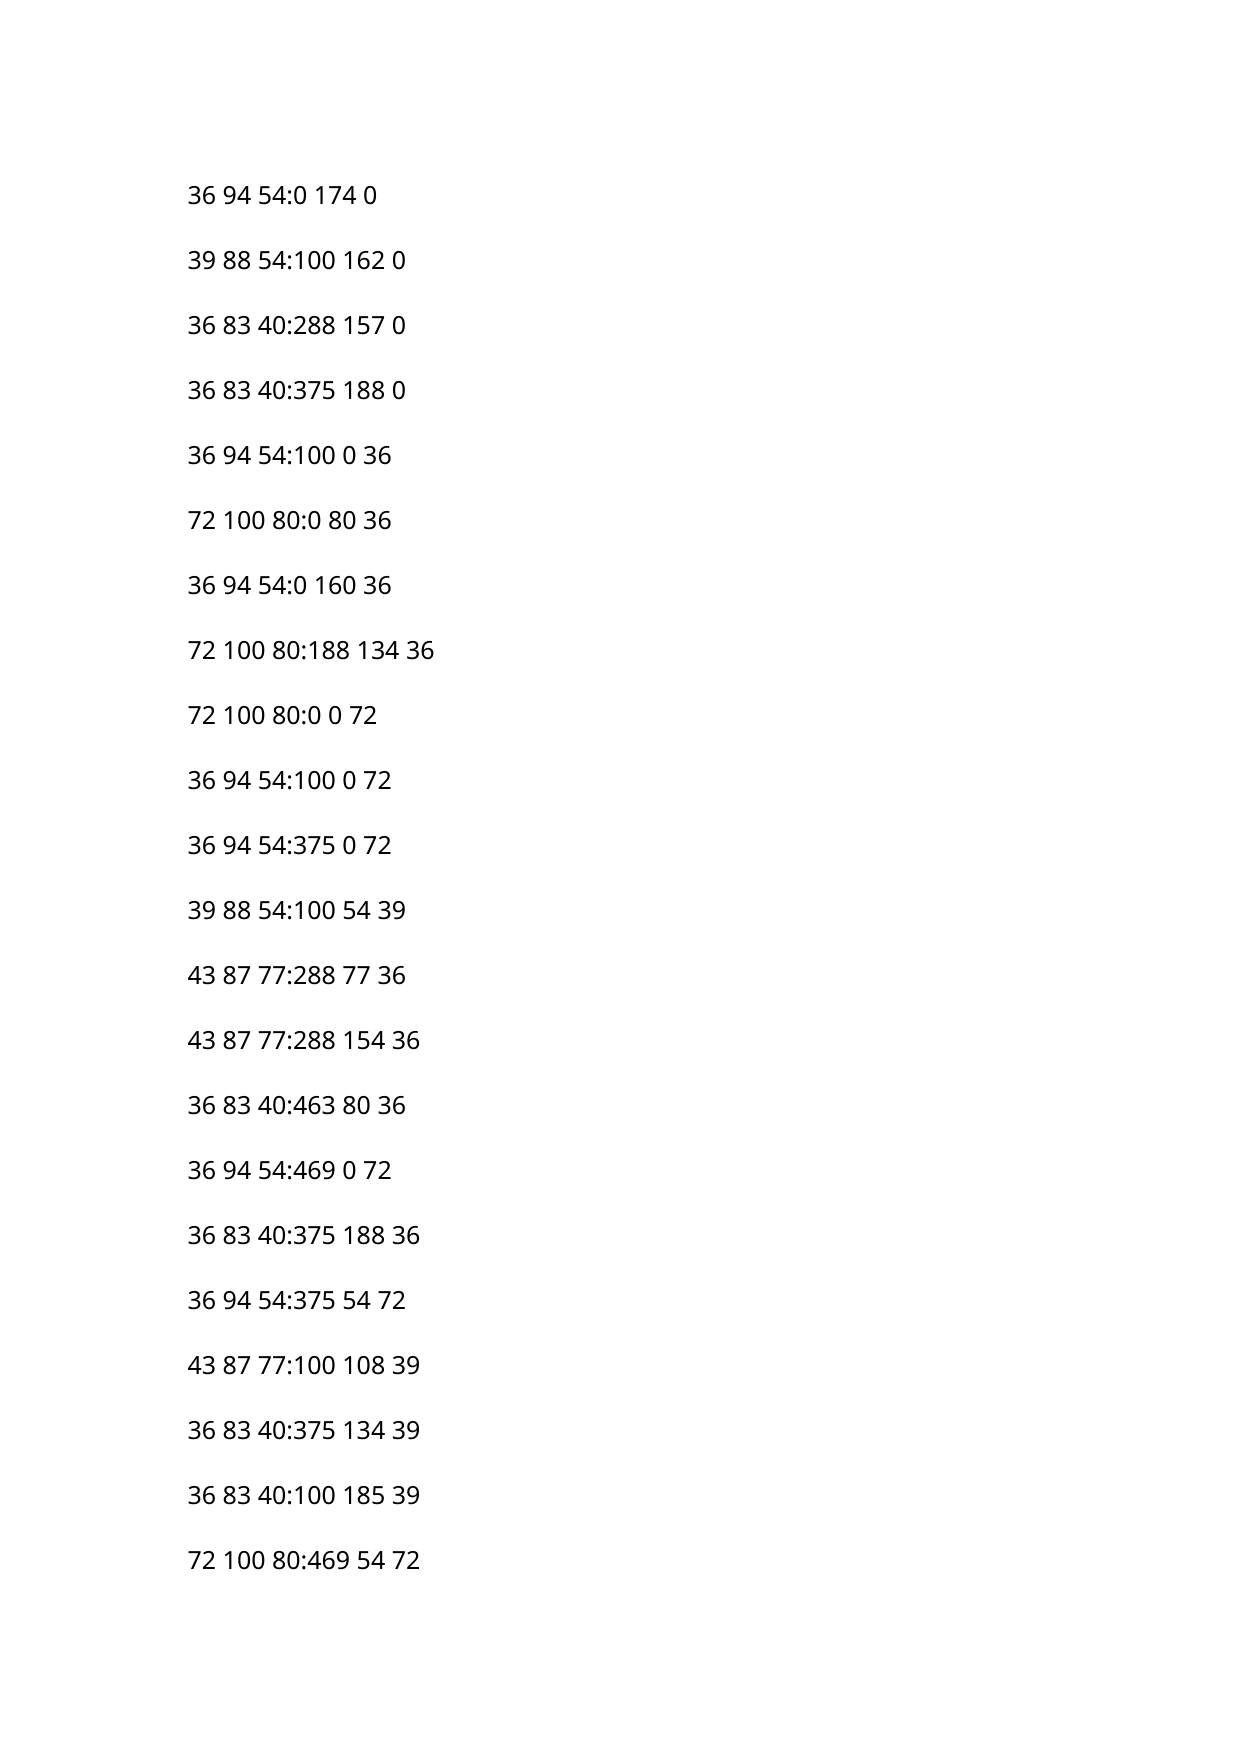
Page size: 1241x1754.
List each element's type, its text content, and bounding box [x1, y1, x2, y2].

text 36 83 40:375 188 0 [187, 357, 1053, 422]
text 72 100 80:469 54 72 [187, 1527, 1053, 1592]
text 39 88 54:100 54 39 [187, 877, 1053, 942]
text 36 94 54:469 0 72 [187, 1137, 1053, 1202]
text 36 94 54:0 174 0 [187, 162, 1053, 227]
text 36 94 54:375 0 72 [187, 812, 1053, 877]
text 72 100 80:0 0 72 [187, 682, 1053, 747]
text 36 83 40:375 188 36 [187, 1202, 1053, 1267]
text 36 83 40:100 185 39 [187, 1462, 1053, 1527]
text 43 87 77:288 154 36 [187, 1007, 1053, 1072]
text 36 83 40:288 157 0 [187, 292, 1053, 357]
text 36 83 40:463 80 36 [187, 1072, 1053, 1137]
text 43 87 77:288 77 36 [187, 942, 1053, 1007]
text 39 88 54:100 162 0 [187, 227, 1053, 292]
text 36 94 54:375 54 72 [187, 1267, 1053, 1332]
text 36 94 54:100 0 72 [187, 747, 1053, 812]
text 36 83 40:375 134 39 [187, 1397, 1053, 1462]
text 72 100 80:188 134 36 [187, 617, 1053, 682]
text 43 87 77:100 108 39 [187, 1332, 1053, 1397]
text 72 100 80:0 80 36 [187, 487, 1053, 552]
text 36 94 54:0 160 36 [187, 552, 1053, 617]
text 36 94 54:100 0 36 [187, 422, 1053, 487]
